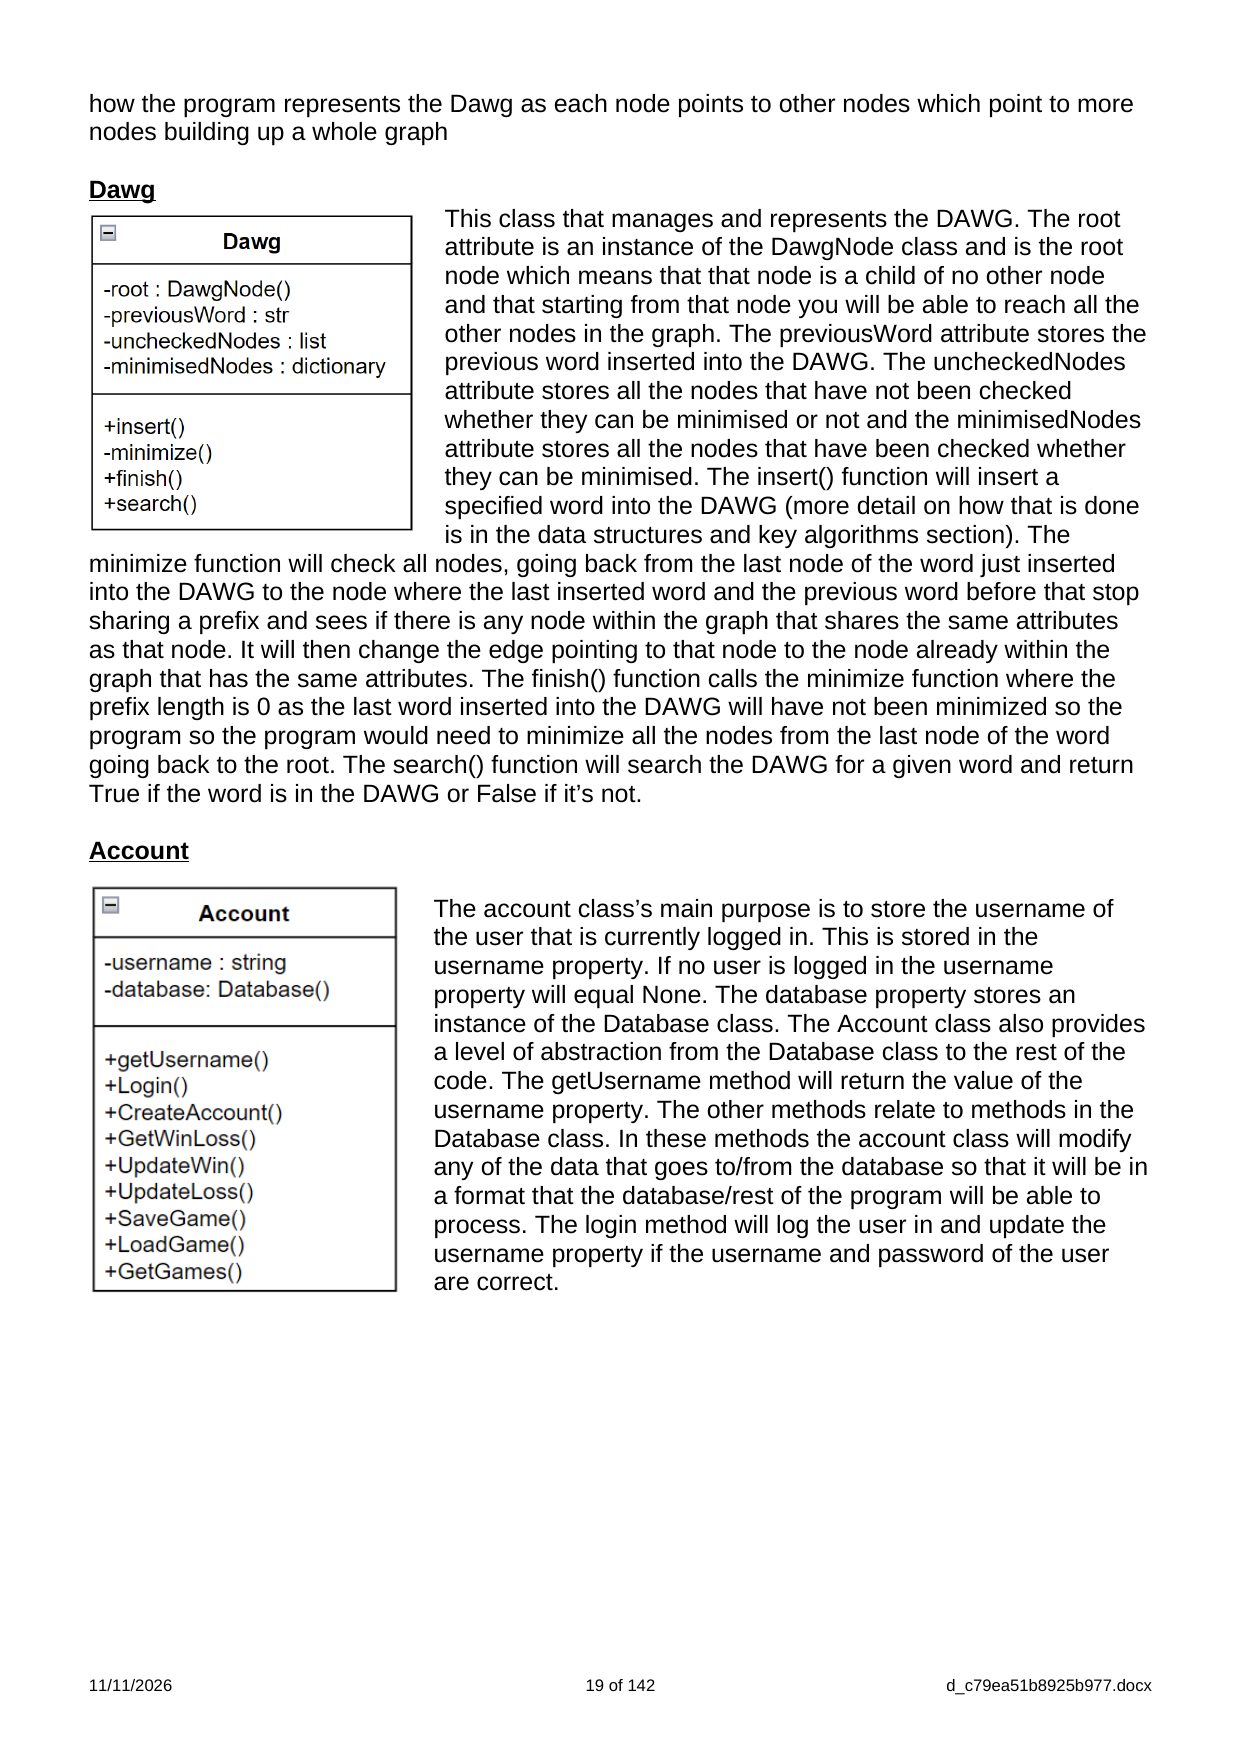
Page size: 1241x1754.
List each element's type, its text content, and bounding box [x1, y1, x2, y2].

picture [80, 204, 426, 547]
text Account [89, 836, 1152, 865]
picture [75, 878, 415, 1304]
text Dawg [89, 175, 1152, 204]
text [89, 89, 1152, 146]
text This class that manages and represents the DAWG. The root attribute is an instance of the DawgNode class and is the root node which means that that node is a child of no other node and that starting from that node you will be able to reach all the other nodes in the graph. The previousWord attribute stores the previous word inserted into the DAWG. The uncheckedNodes attribute stores all the nodes that have not been checked whether they can be minimised or not and the minimisedNodes attribute stores all the nodes that have been checked whether they can be minimised. The insert() function will insert a specified word into the DAWG (more detail on how that is done is in the data structures and key algorithms section). The minimize function will check all nodes, going back from the last node of the word just inserted into the DAWG to the node where the last inserted word and the previous word before that stop sharing a prefix and sees if there is any node within the graph that shares the same attributes as that node. It will then change the edge pointing to that node to the node already within the graph that has the same attributes. The finish() function calls the minimize function where the prefix length is 0 as the last word inserted into the DAWG will have not been minimized so the program so the program would need to minimize all the nodes from the last node of the word going back to the root. The search() function will search the DAWG for a given word and return True if the word is in the DAWG or False if it’s not. [89, 204, 1152, 807]
text The account class’s main purpose is to store the username of the user that is currently logged in. This is stored in the username property. If no user is logged in the username property will equal None. The database property stores an instance of the Database class. The Account class also provides a level of abstraction from the Database class to the rest of the code. The getUsername method will return the value of the username property. The other methods relate to methods in the Database class. In these methods the account class will modify any of the data that goes to/from the database so that it will be in a format that the database/rest of the program will be able to process. The login method will log the user in and update the username property if the username and password of the user are correct. [415, 894, 1152, 1296]
